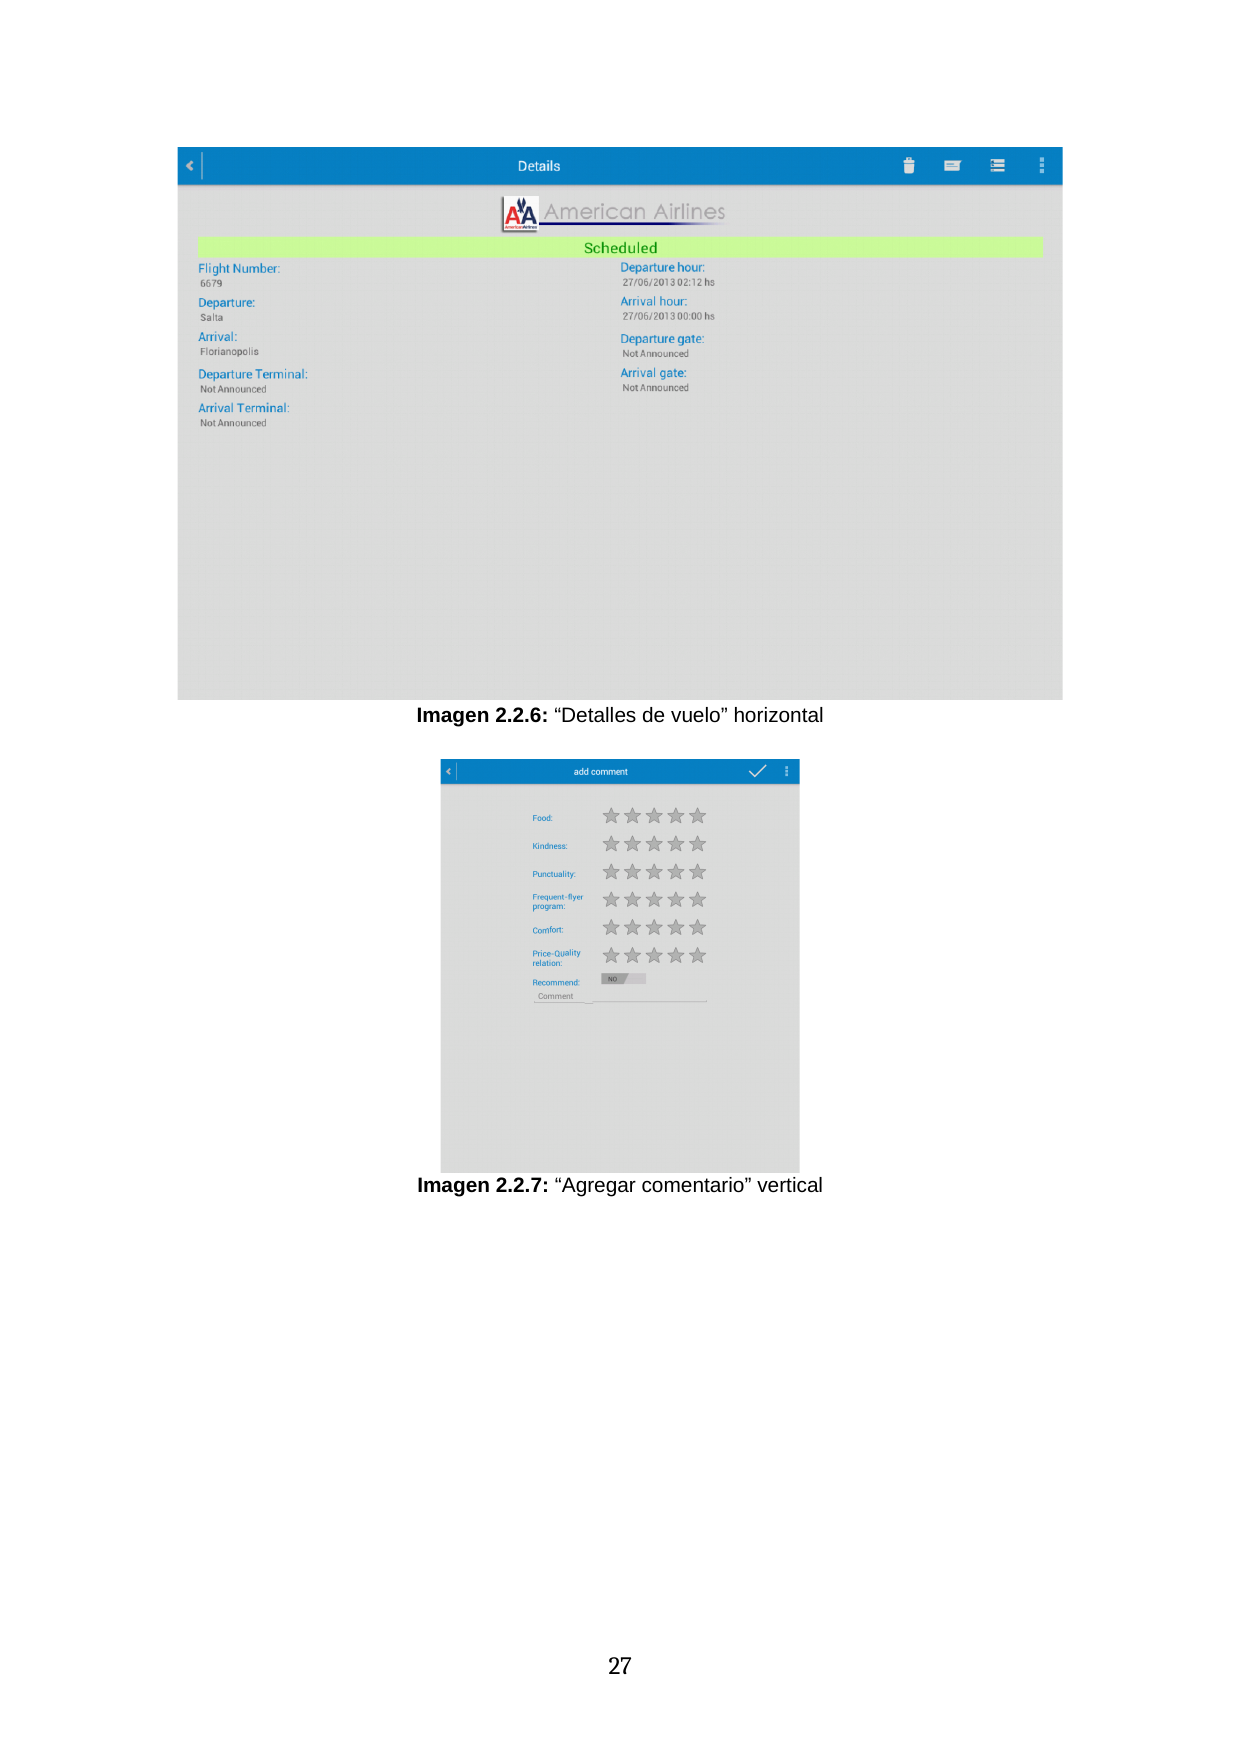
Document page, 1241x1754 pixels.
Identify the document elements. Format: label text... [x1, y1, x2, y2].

text Imagen 2.2.6: “Detalles de vuelo” horizontal [177, 703, 1063, 727]
picture [440, 759, 800, 1173]
picture [177, 147, 1063, 700]
text Imagen 2.2.7: “Agregar comentario” vertical [177, 1173, 1063, 1197]
